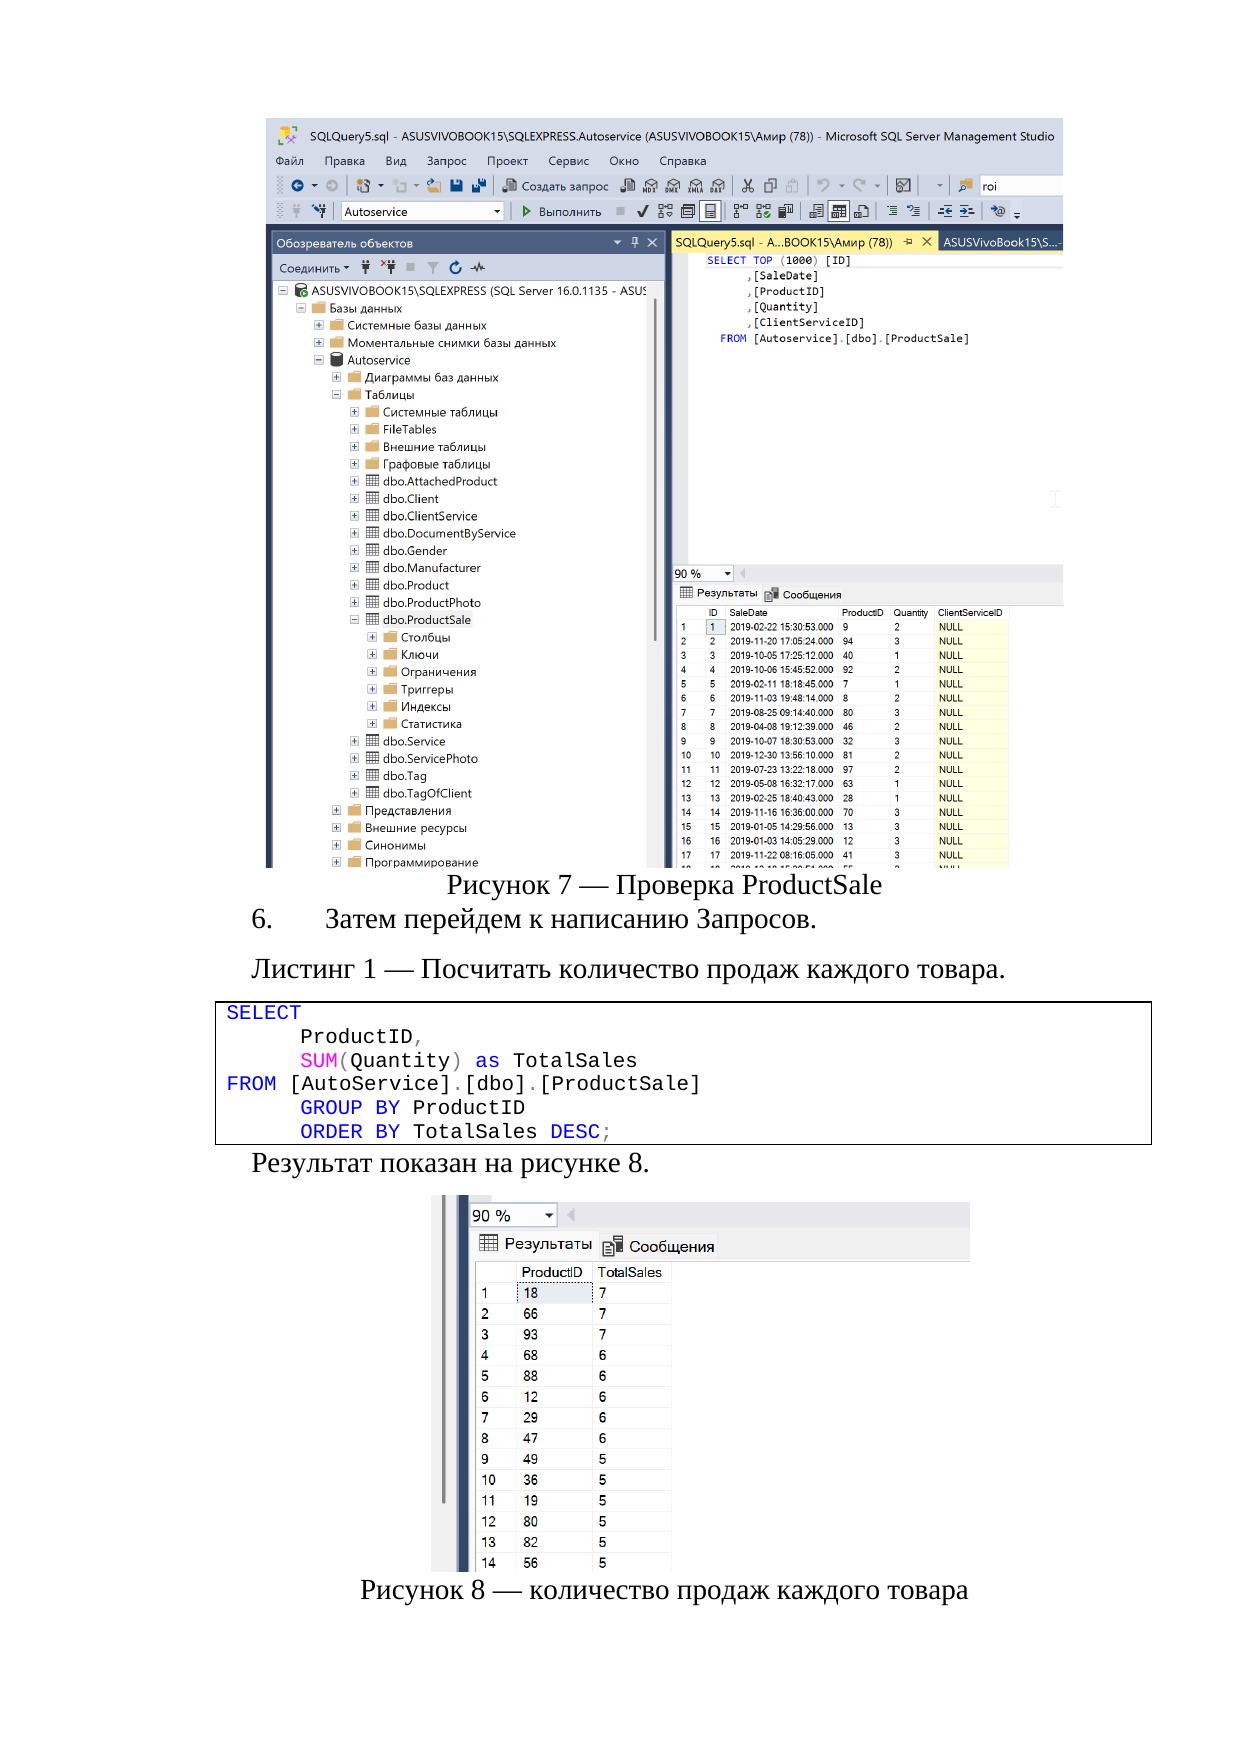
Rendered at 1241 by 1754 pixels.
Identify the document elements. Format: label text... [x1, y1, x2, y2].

picture [265, 118, 1064, 868]
text Листинг 1 — Посчитать количество продаж каждого товара. [177, 951, 1152, 984]
table_header SELECT ProductID, SUM(Quantity) as TotalSales FROM [AutoService].[dbo].[ProductSale] GROUP BY ProductID ORDER BY TotalSales DESC; [216, 1003, 1151, 1144]
text Рисунок 7 — Проверка ProductSale [177, 867, 1152, 901]
picture [359, 1195, 970, 1572]
text Рисунок 8 — количество продаж каждого товара [177, 1572, 1152, 1605]
text Результат показан на рисунке 8. [177, 1145, 1152, 1179]
list Затем перейдем к написанию Запросов. [177, 901, 1152, 934]
